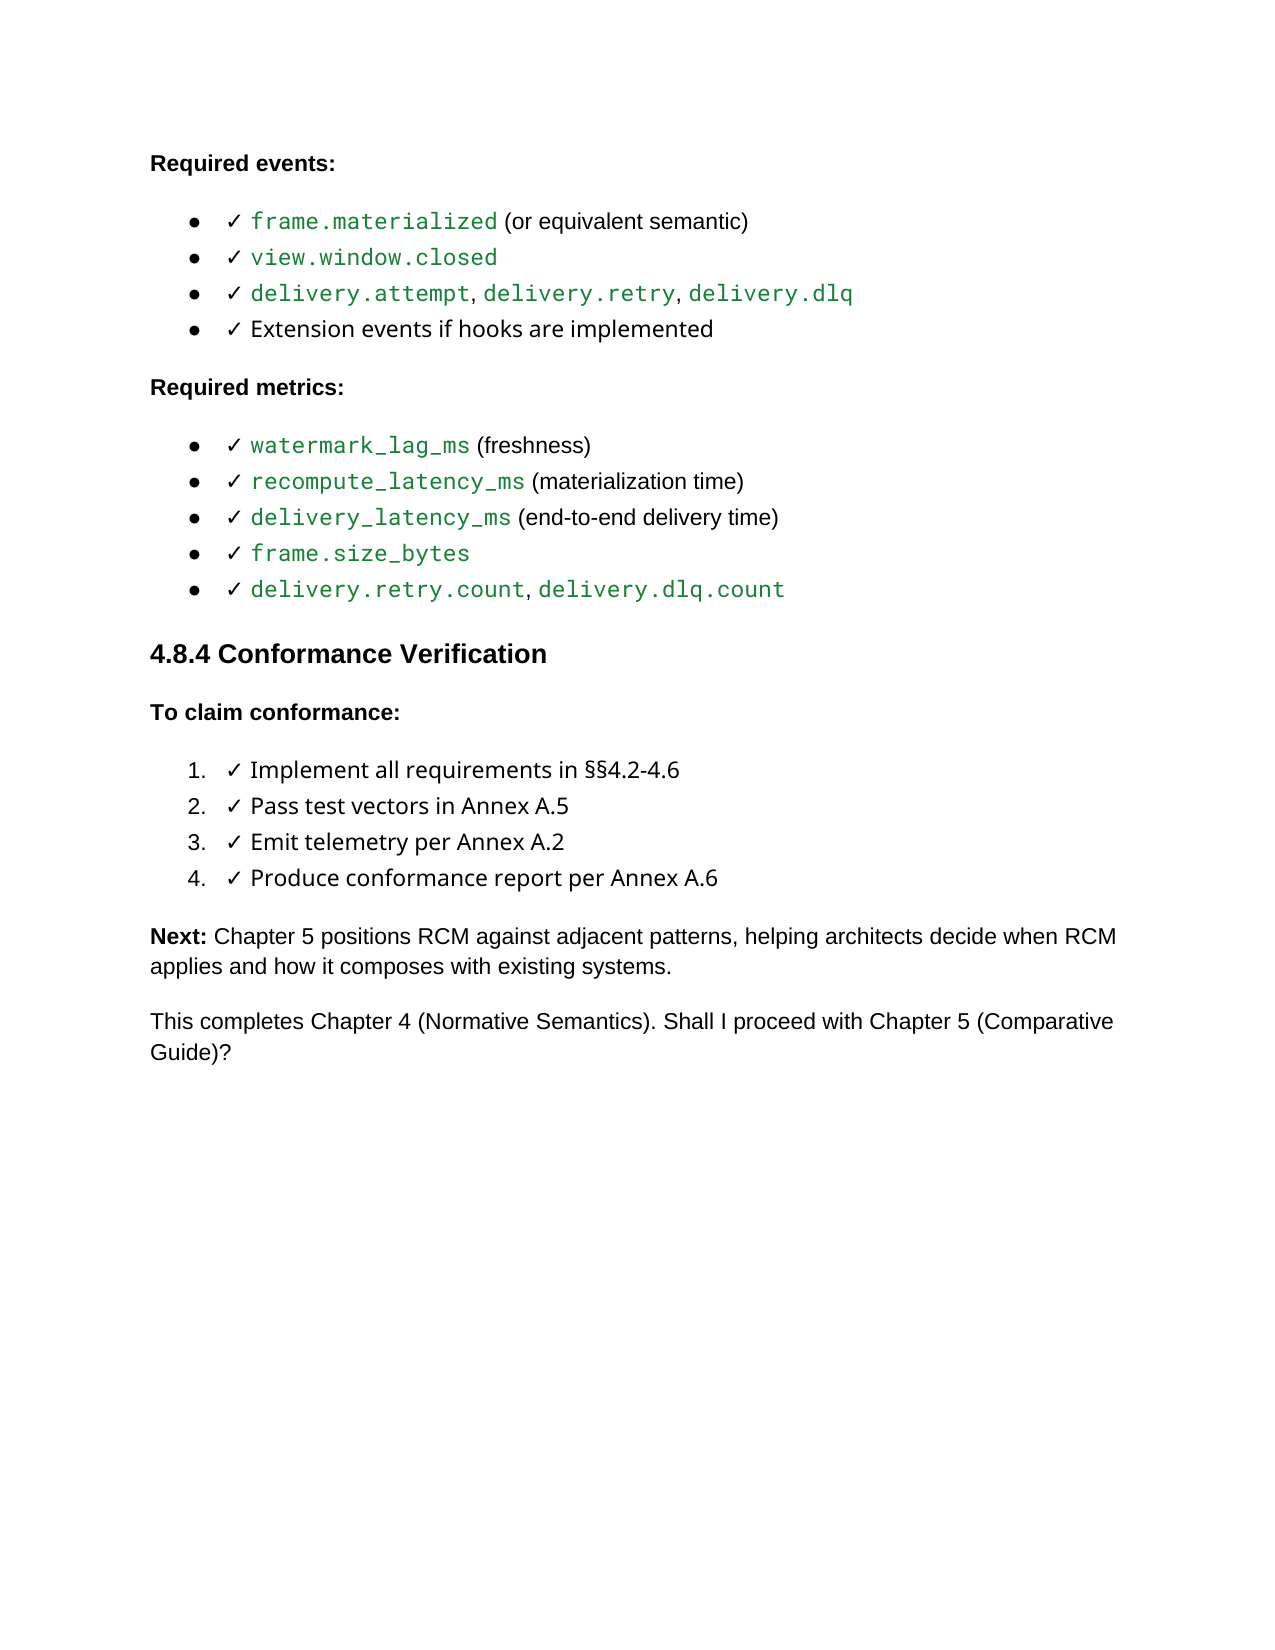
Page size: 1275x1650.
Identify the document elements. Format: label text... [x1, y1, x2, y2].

text Required metrics: [150, 374, 1125, 400]
subtitle 4.8.4 Conformance Verification [150, 638, 1125, 669]
list ✓ Produce conformance report per Annex A.6 [187, 862, 1125, 893]
list ✓ recompute_latency_ms (materialization time) [187, 465, 1125, 496]
text To claim conformance: [150, 699, 1125, 725]
list ✓ Implement all requirements in §§4.2-4.6 [187, 754, 1125, 785]
list ✓ Pass test vectors in Annex A.5 [187, 790, 1125, 821]
list ✓ watermark_lag_ms (freshness) [187, 429, 1125, 460]
text This completes Chapter 4 (Normative Semantics). Shall I proceed with Chapter 5 (Comparative Guide)? [150, 1008, 1125, 1065]
list ✓ view.window.closed [187, 241, 1125, 272]
text Next: Chapter 5 positions RCM against adjacent patterns, helping architects decide when RCM applies and how it composes with existing systems. [150, 923, 1125, 979]
list ✓ frame.materialized (or equivalent semantic) [187, 205, 1125, 236]
text Required events: [150, 150, 1125, 176]
list ✓ frame.size_bytes [187, 537, 1125, 568]
list ✓ delivery_latency_ms (end-to-end delivery time) [187, 501, 1125, 532]
list ✓ delivery.attempt, delivery.retry, delivery.dlq [187, 277, 1125, 308]
list ✓ Extension events if hooks are implemented [187, 313, 1125, 344]
list ✓ Emit telemetry per Annex A.2 [187, 826, 1125, 857]
list ✓ delivery.retry.count, delivery.dlq.count [187, 573, 1125, 604]
